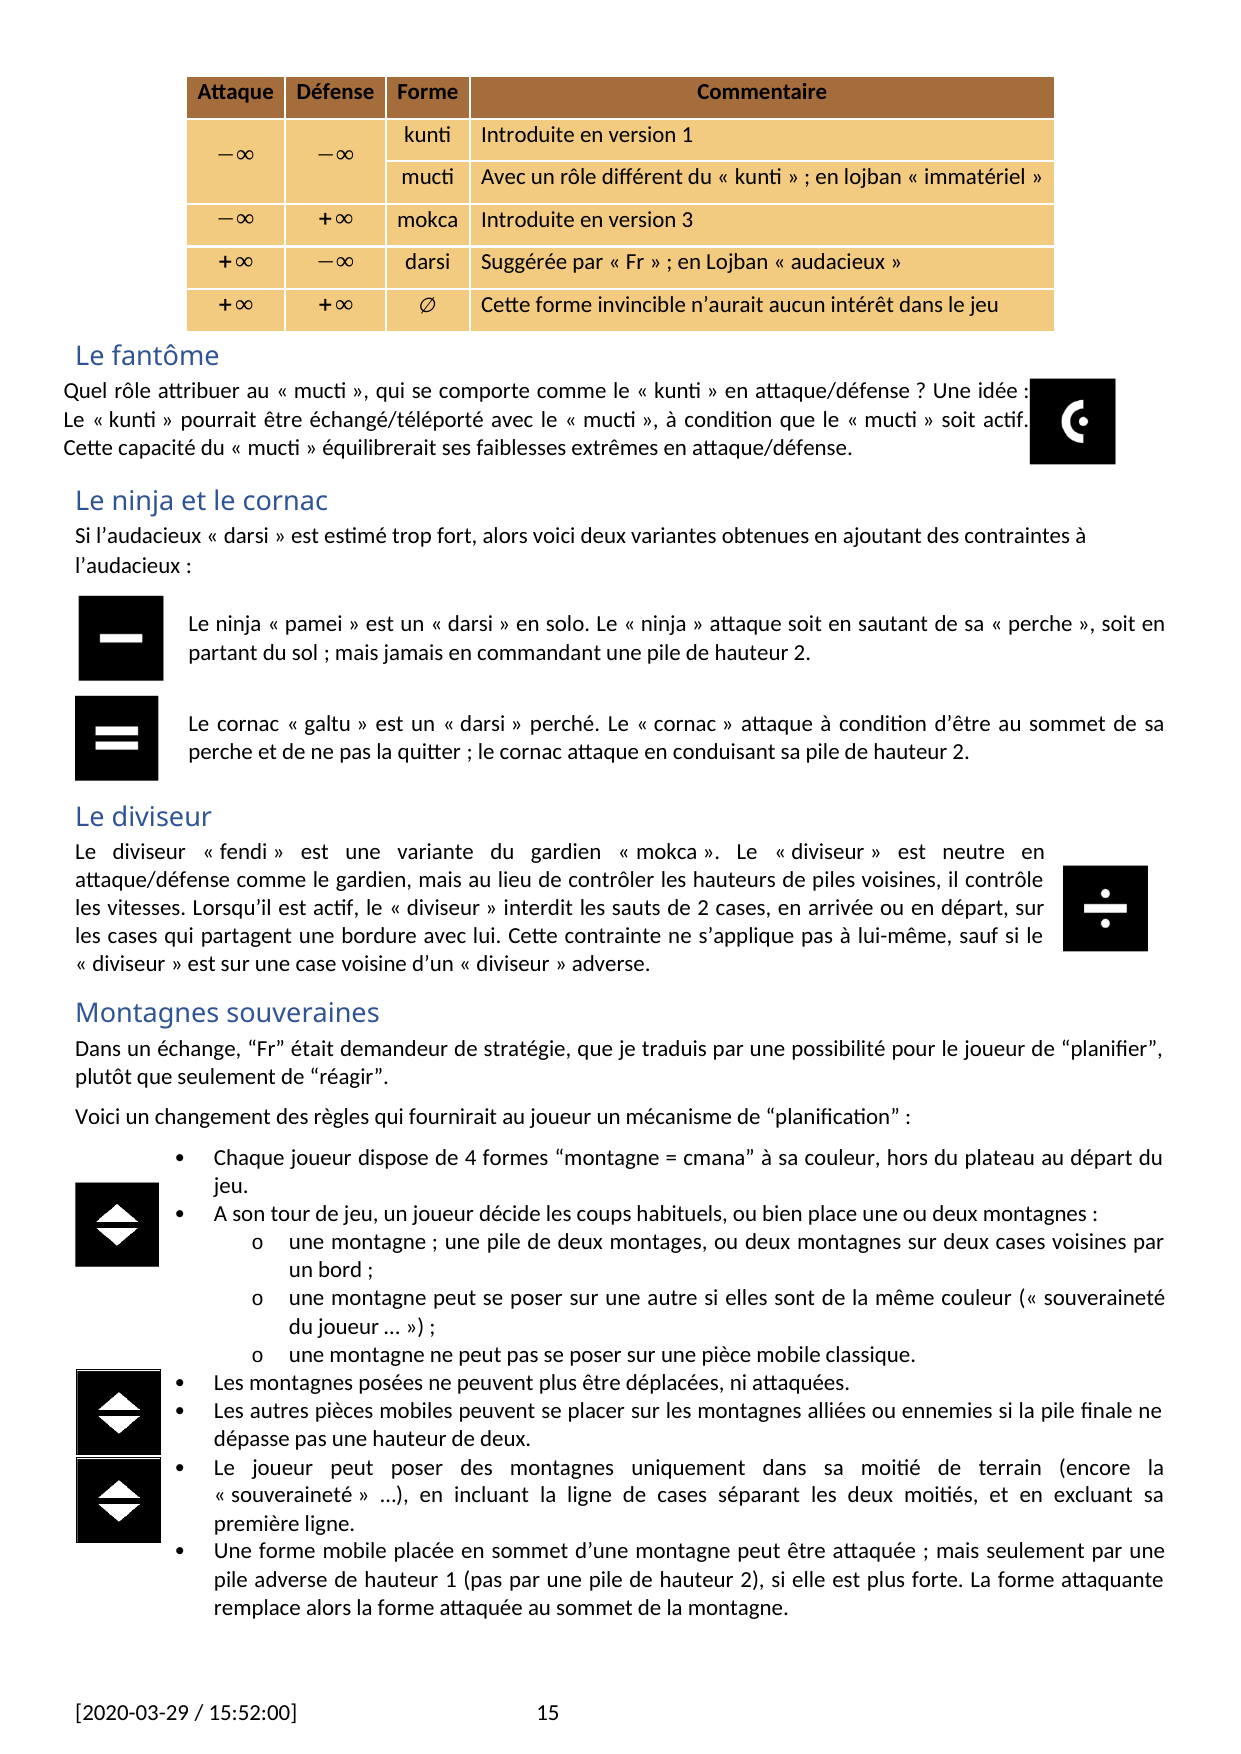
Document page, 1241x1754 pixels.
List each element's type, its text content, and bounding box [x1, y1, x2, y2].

text Voici un changement des règles qui fournirait au joueur un mécanisme de “planification” : [75, 1102, 1165, 1130]
table_header Chaque joueur dispose de 4 formes “montagne = cmana” à sa couleur, hors du plateau au départ du jeu. A son tour de jeu, un joueur décide les coups habituels, ou bien place une ou deux montagnes : une montagne ; une pile de deux montages, ou deux montagnes sur deux cases voisines par un bord ; une montagne peut se poser sur une autre si elles sont de la même couleur (« souveraineté du joueur … ») ; une montagne ne peut pas se poser sur une pièce mobile classique. Les montagnes posées ne peuvent plus être déplacées, ni attaquées. Les autres pièces mobiles peuvent se placer sur les montagnes alliées ou ennemies si la pile finale ne dépasse pas une hauteur de deux. Le joueur peut poser des montagnes uniquement dans sa moitié de terrain (encore la « souveraineté » …), en incluant la ligne de cases séparant les deux moitiés, et en excluant sa première ligne. Une forme mobile placée en sommet d’une montagne peut être attaquée ; mais seulement par une pile adverse de hauteur 1 (pas par une pile de hauteur 2), si elle est plus forte. La forme attaquante remplace alors la forme attaquée au sommet de la montagne. [165, 1143, 1165, 1661]
table_cell [187, 248, 284, 288]
table_header Défense [286, 77, 385, 118]
picture [1029, 376, 1117, 465]
table_cell kunti [387, 120, 469, 160]
table_cell [187, 205, 284, 245]
table_cell mucti [387, 162, 469, 203]
subtitle Le diviseur [75, 797, 1165, 834]
table_cell [286, 248, 385, 288]
table_cell [75, 694, 188, 793]
table_cell Suggérée par « Fr » ; en Lojban « audacieux » [471, 248, 1054, 288]
table_cell [286, 120, 385, 203]
table_cell Introduite en version 3 [471, 205, 1054, 245]
table_header [1029, 377, 1153, 477]
table_cell Introduite en version 1 [471, 120, 1054, 160]
table_header Quel rôle attribuer au « mucti », qui se comporte comme le « kunti » en attaque/défense ? Une idée : Le « kunti » pourrait être échangé/téléporté avec le « mucti », à condition que le « mucti » soit actif. Cette capacité du « mucti » équilibrerait ses faiblesses extrêmes en attaque/défense. [63, 377, 1029, 477]
table_header [1057, 837, 1165, 990]
picture [75, 594, 165, 682]
table_header [63, 1143, 165, 1266]
table_cell mokca [387, 205, 469, 245]
table_header Le diviseur « fendi » est une variante du gardien « mokca ». Le « diviseur » est neutre en attaque/défense comme le gardien, mais au lieu de contrôler les hauteurs de piles voisines, il contrôle les vitesses. Lorsqu’il est actif, le « diviseur » interdit les sauts de 2 cases, en arrivée ou en départ, sur les cases qui partagent une bordure avec lui. Cette contrainte ne s’applique pas à lui-même, sauf si le « diviseur » est sur une case voisine d’un « diviseur » adverse. [75, 837, 1057, 990]
picture [74, 1181, 160, 1267]
table_cell Cette forme invincible n’aurait aucun intérêt dans le jeu [471, 290, 1054, 331]
text Dans un échange, “Fr” était demandeur de stratégie, que je traduis par une possibilité pour le joueur de “planifier”, plutôt que seulement de “réagir”. [75, 1034, 1165, 1090]
table_header Attaque [187, 77, 284, 118]
table_cell Avec un rôle différent du « kunti » ; en lojban « immatériel » [471, 162, 1054, 203]
table_header Forme [387, 77, 469, 118]
table_cell Le cornac « galtu » est un « darsi » perché. Le « cornac » attaque à condition d’être au sommet de sa perche et de ne pas la quitter ; le cornac attaque en conduisant sa pile de hauteur 2. [188, 694, 1165, 793]
table_cell [286, 205, 385, 245]
table_cell [286, 290, 385, 331]
table_header Le ninja « pamei » est un « darsi » en solo. Le « ninja » attaque soit en sautant de sa « perche », soit en partant du sol ; mais jamais en commandant une pile de hauteur 2. [188, 594, 1165, 694]
table_cell [387, 290, 469, 331]
subtitle Le fantôme [75, 337, 1165, 374]
picture [1062, 863, 1148, 952]
table_cell darsi [387, 248, 469, 288]
subtitle Montagnes souveraines [75, 994, 1165, 1031]
text Si l’audacieux « darsi » est estimé trop fort, alors voici deux variantes obtenues en ajoutant des contraintes à l’audacieux : [75, 521, 1165, 579]
table_cell [187, 120, 284, 203]
table_header Commentaire [471, 77, 1054, 118]
table_cell [63, 1266, 165, 1661]
table_cell [187, 290, 284, 331]
table_header [75, 594, 188, 694]
picture [75, 693, 159, 781]
subtitle Le ninja et le cornac [75, 481, 1165, 518]
